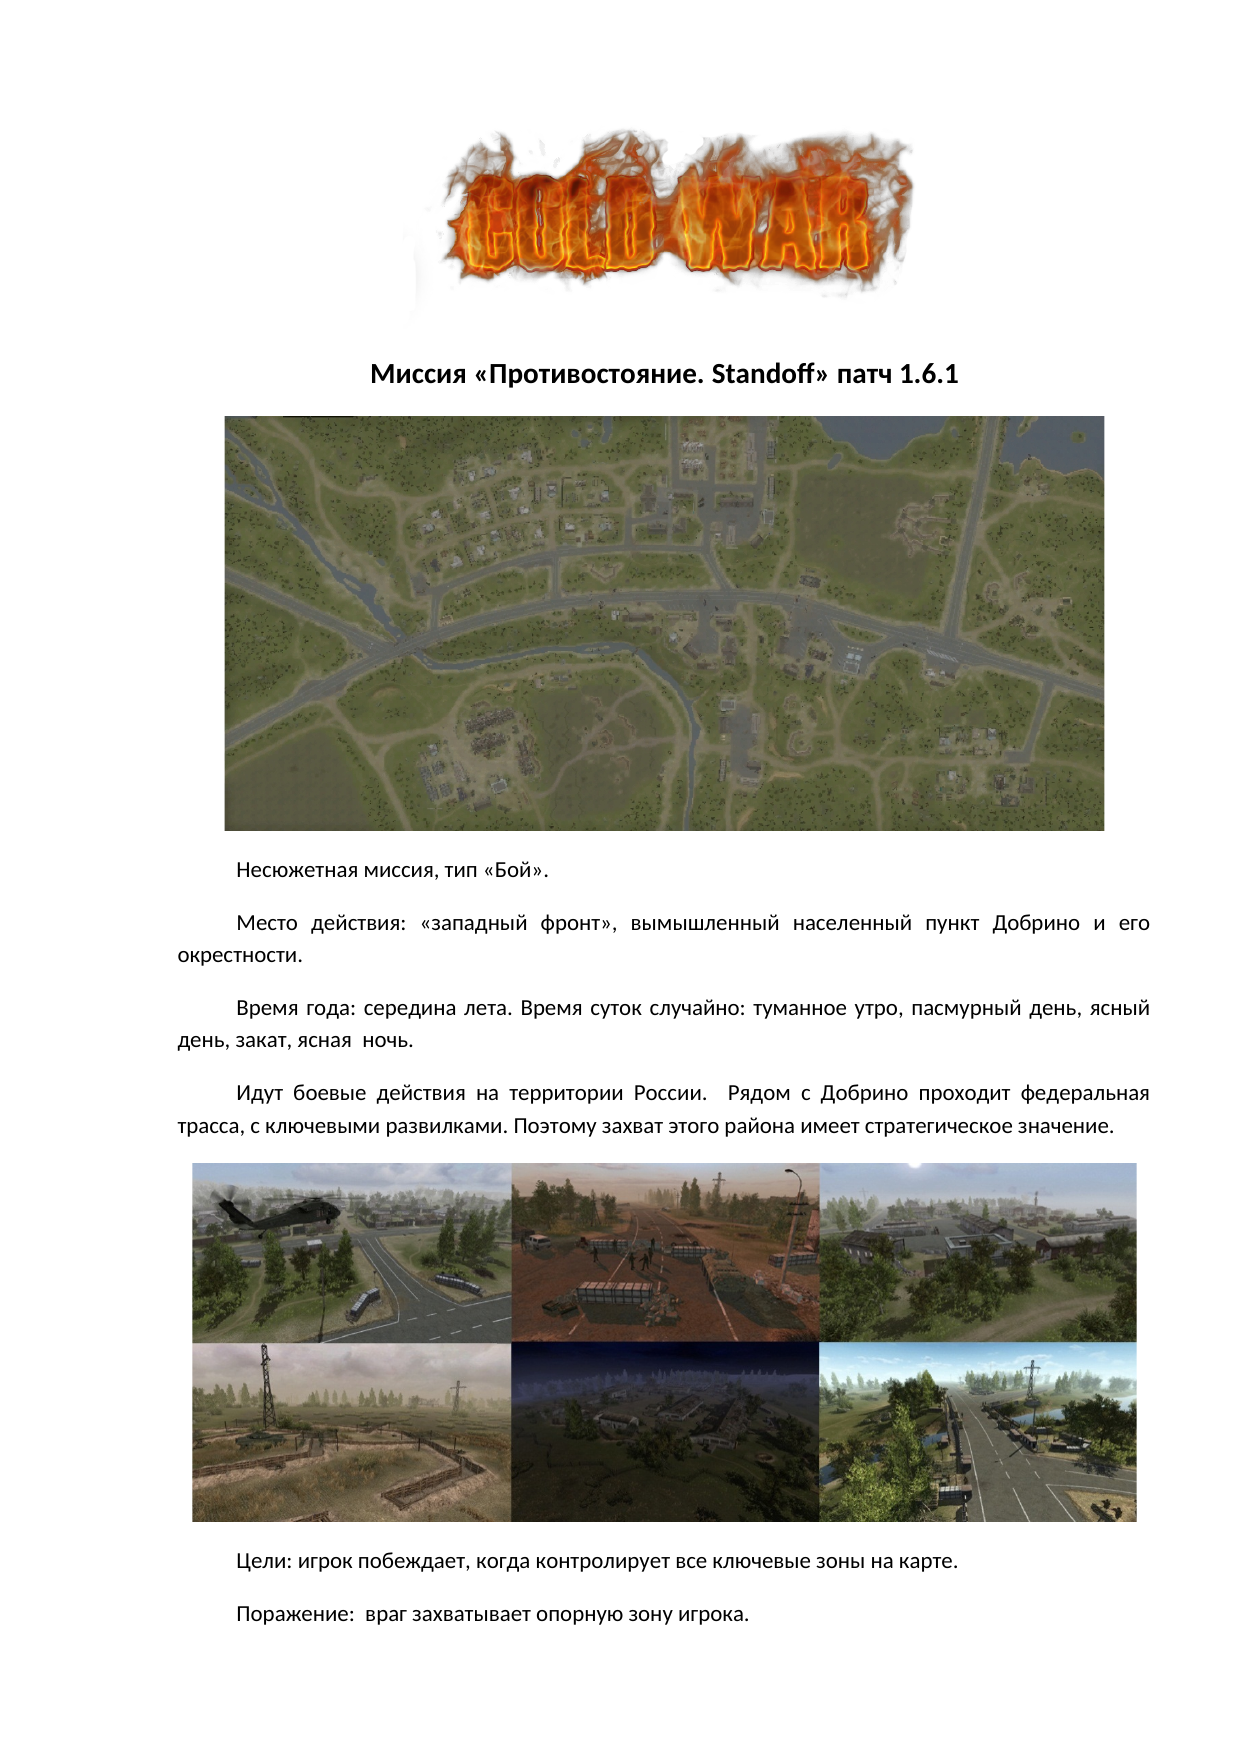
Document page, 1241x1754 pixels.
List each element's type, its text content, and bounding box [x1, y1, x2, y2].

text Миссия «Противостояние. Standoff» патч 1.6.1 [177, 355, 1152, 390]
text Цели: игрок побеждает, когда контролирует все ключевые зоны на карте. [177, 1547, 1152, 1574]
text Идут боевые действия на территории России. Рядом с Добрино проходит федеральная трасса, с ключевыми развилками. Поэтому захват этого района имеет стратегическое значение. [177, 1078, 1152, 1139]
text Несюжетная миссия, тип «Бой». [177, 855, 1152, 883]
text Время года: середина лета. Время суток случайно: туманное утро, пасмурный день, ясный день, закат, ясная ночь. [177, 993, 1152, 1053]
picture [192, 1163, 1137, 1522]
text Место действия: «западный фронт», вымышленный населенный пункт Добрино и его окрестности. [177, 908, 1152, 968]
text Поражение: враг захватывает опорную зону игрока. [177, 1599, 1152, 1628]
picture [224, 416, 1105, 831]
picture [402, 118, 926, 330]
